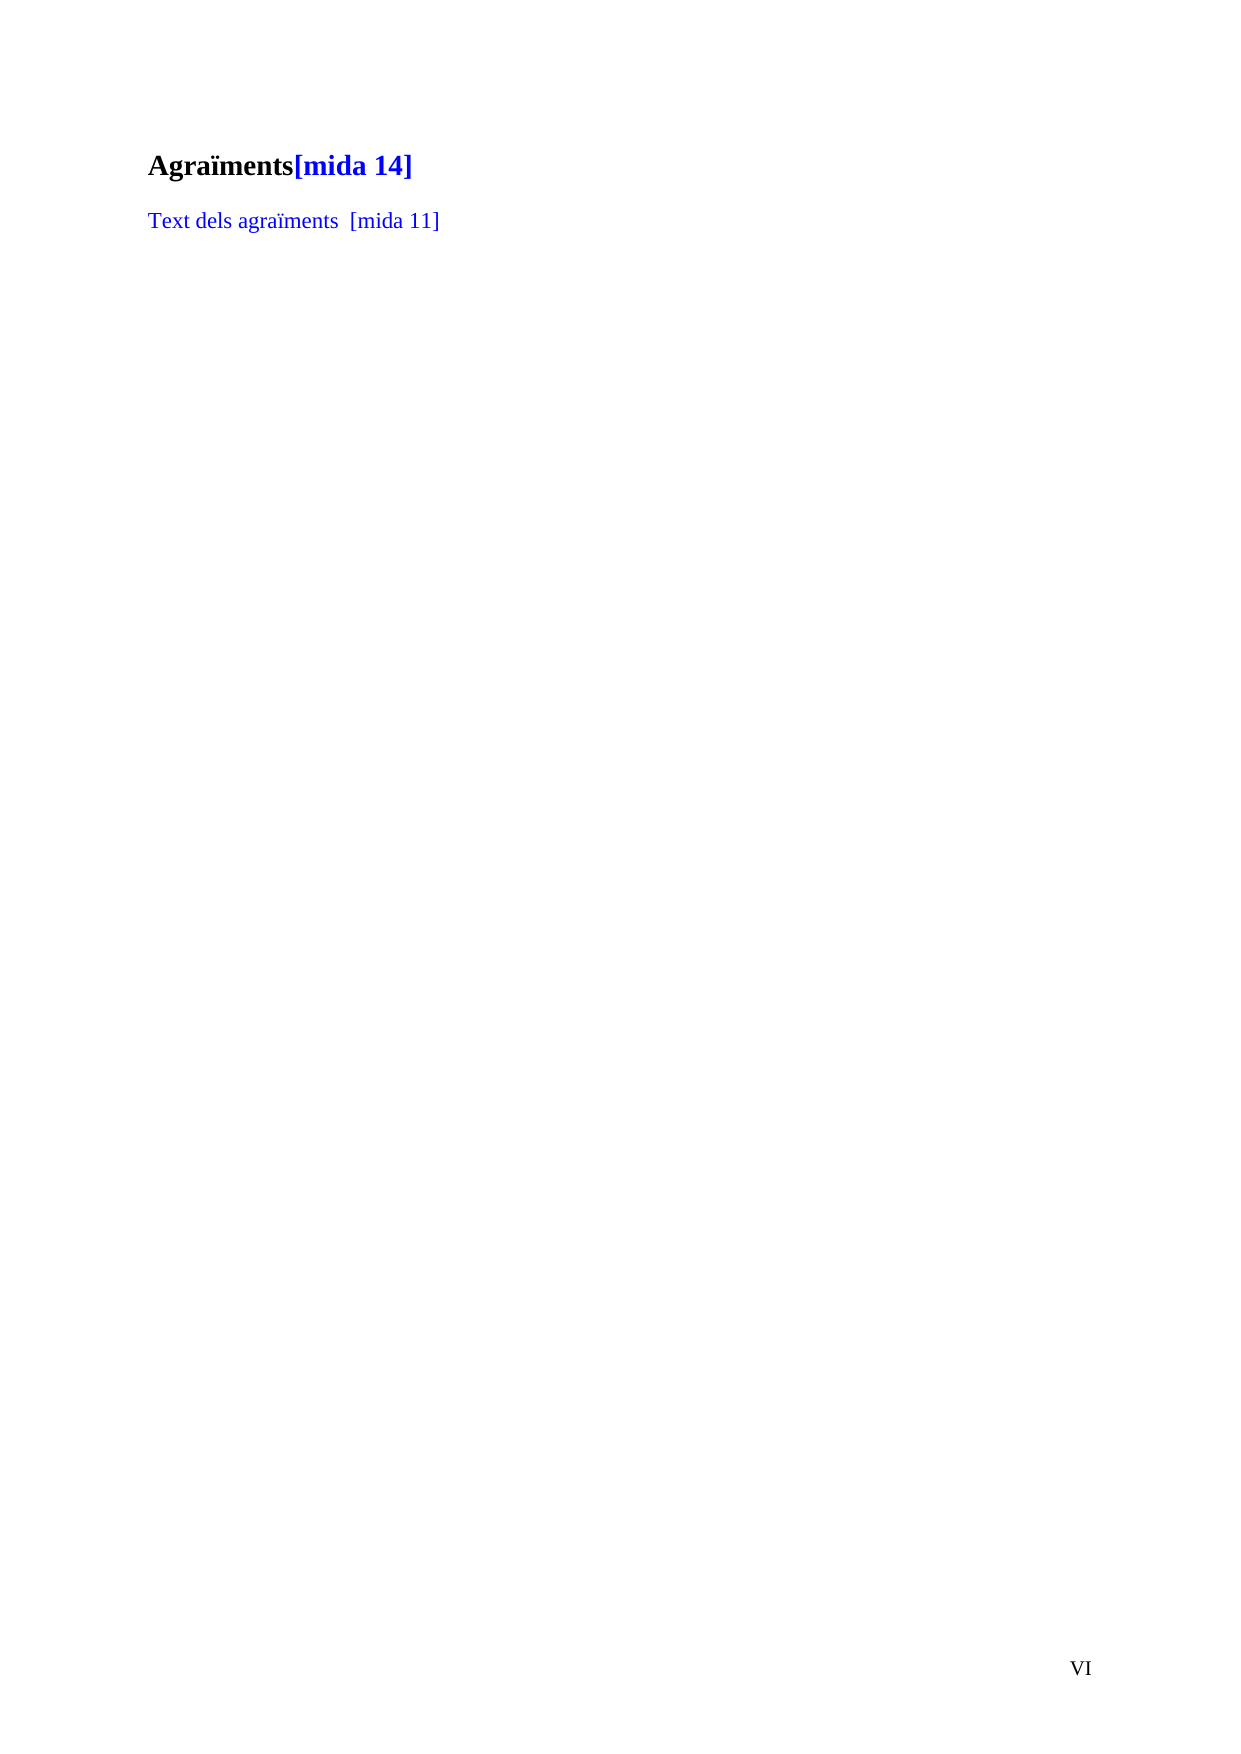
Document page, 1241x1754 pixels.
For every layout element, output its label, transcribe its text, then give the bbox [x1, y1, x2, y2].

text Agraïments[mida 14] [148, 148, 1091, 181]
text Text dels agraïments [mida 11] [148, 208, 1091, 234]
